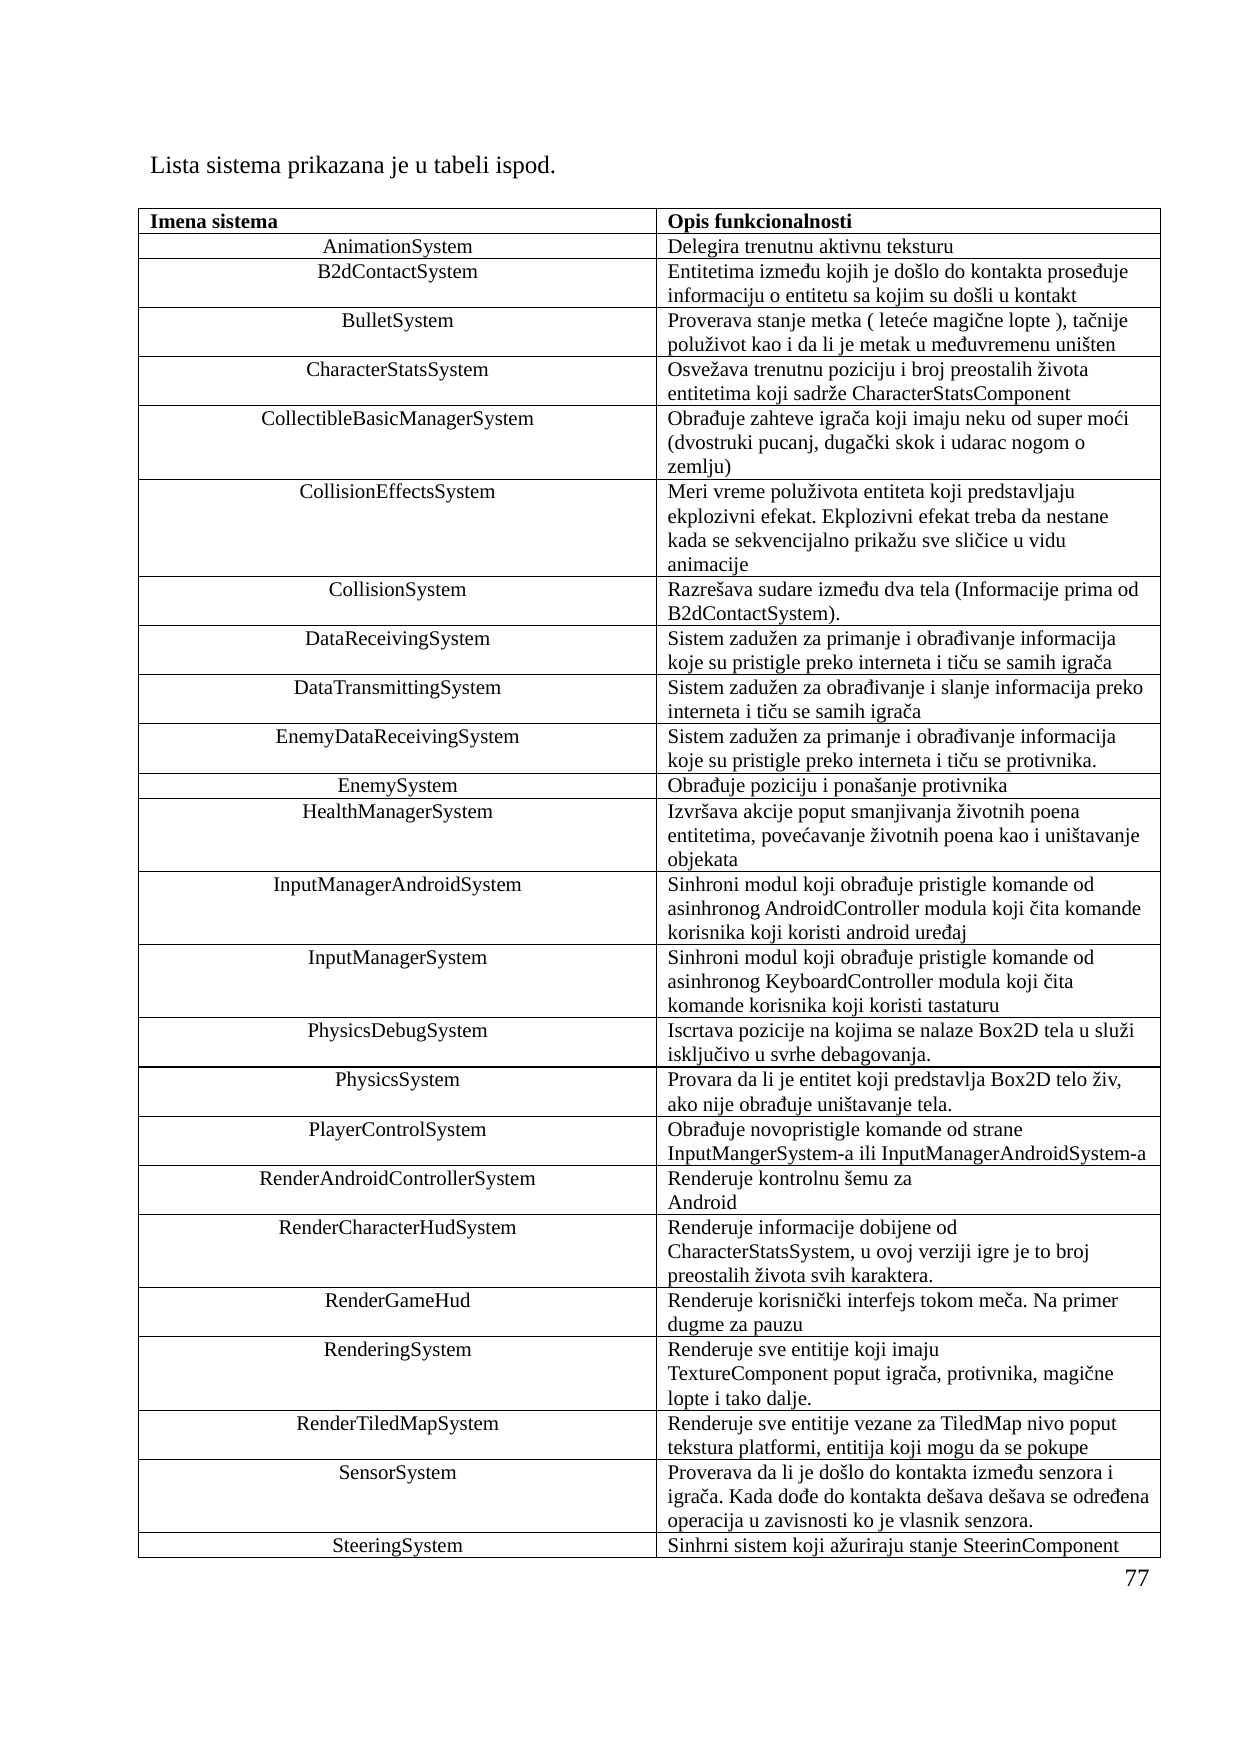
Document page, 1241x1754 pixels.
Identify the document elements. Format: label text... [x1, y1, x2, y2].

table_cell Sistem zadužen za obrađivanje i slanje informacija preko interneta i tiču se samih igrača [657, 675, 1160, 723]
table_cell RenderAndroidControllerSystem [139, 1166, 656, 1214]
table_cell Renderuje sve entitije vezane za TiledMap nivo poput tekstura platformi, entitija koji mogu da se pokupe [657, 1411, 1160, 1459]
table_cell Obrađuje poziciju i ponašanje protivnika [657, 774, 1160, 797]
table_cell Sinhroni modul koji obrađuje pristigle komande od asinhronog KeyboardController modula koji čita komande korisnika koji koristi tastaturu [657, 945, 1160, 1017]
table_cell Renderuje korisnički interfejs tokom meča. Na primer dugme za pauzu [657, 1288, 1160, 1336]
table_cell Proverava da li je došlo do kontakta između senzora i igrača. Kada dođe do kontakta dešava dešava se određena operacija u zavisnosti ko je vlasnik senzora. [657, 1460, 1160, 1532]
table_cell PhysicsDebugSystem [139, 1018, 656, 1066]
table_cell CollectibleBasicManagerSystem [139, 406, 656, 478]
table_cell CharacterStatsSystem [139, 357, 656, 405]
text Lista sistema prikazana je u tabeli ispod. [150, 150, 1149, 179]
table_cell CollisionSystem [139, 577, 656, 625]
table_cell CollisionEffectsSystem [139, 480, 656, 576]
table_cell Entitetima između kojih je došlo do kontakta proseđuje informaciju o entitetu sa kojim su došli u kontakt [657, 259, 1160, 307]
table_cell Proverava stanje metka ( leteće magične lopte ), tačnije poluživot kao i da li je metak u međuvremenu uništen [657, 308, 1160, 356]
table_cell B2dContactSystem [139, 259, 656, 307]
table_cell Renderuje kontrolnu šemu za Android [657, 1166, 1160, 1214]
table_cell DataReceivingSystem [139, 626, 656, 674]
table_cell SensorSystem [139, 1460, 656, 1532]
table_cell RenderGameHud [139, 1288, 656, 1336]
table_cell InputManagerSystem [139, 945, 656, 1017]
table_cell Iscrtava pozicije na kojima se nalaze Box2D tela u služi isključivo u svrhe debagovanja. [657, 1018, 1160, 1066]
table_cell Delegira trenutnu aktivnu teksturu [657, 234, 1160, 258]
table_cell DataTransmittingSystem [139, 675, 656, 723]
table_cell Sistem zadužen za primanje i obrađivanje informacija koje su pristigle preko interneta i tiču se protivnika. [657, 724, 1160, 772]
table_cell Obrađuje novopristigle komande od strane InputMangerSystem-a ili InputManagerAndroidSystem-a [657, 1117, 1160, 1165]
table_cell SteeringSystem [139, 1533, 656, 1557]
table_cell Provara da li je entitet koji predstavlja Box2D telo živ, ako nije obrađuje uništavanje tela. [657, 1068, 1160, 1116]
table_cell Sinhroni modul koji obrađuje pristigle komande od asinhronog AndroidController modula koji čita komande korisnika koji koristi android uređaj [657, 872, 1160, 944]
table_cell Renderuje informacije dobijene od CharacterStatsSystem, u ovoj verziji igre je to broj preostalih života svih karaktera. [657, 1215, 1160, 1287]
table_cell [657, 1533, 1160, 1557]
table_cell PlayerControlSystem [139, 1117, 656, 1165]
table_cell AnimationSystem [139, 234, 656, 258]
table_cell Osvežava trenutnu poziciju i broj preostalih života entitetima koji sadrže CharacterStatsComponent [657, 357, 1160, 405]
table_header Opis funkcionalnosti [657, 209, 1160, 233]
table_header Imena sistema [139, 209, 656, 233]
table_cell Razrešava sudare između dva tela (Informacije prima od B2dContactSystem). [657, 577, 1160, 625]
table_cell RenderCharacterHudSystem [139, 1215, 656, 1287]
table_cell RenderingSystem [139, 1337, 656, 1409]
table_cell Sistem zadužen za primanje i obrađivanje informacija koje su pristigle preko interneta i tiču se samih igrača [657, 626, 1160, 674]
table_cell Renderuje sve entitije koji imaju TextureComponent poput igrača, protivnika, magične lopte i tako dalje. [657, 1337, 1160, 1409]
table_cell PhysicsSystem [139, 1068, 656, 1116]
table_cell HealthManagerSystem [139, 799, 656, 871]
table_cell Izvršava akcije poput smanjivanja životnih poena entitetima, povećavanje životnih poena kao i uništavanje objekata [657, 799, 1160, 871]
table_cell RenderTiledMapSystem [139, 1411, 656, 1459]
table_cell EnemyDataReceivingSystem [139, 724, 656, 772]
table_cell InputManagerAndroidSystem [139, 872, 656, 944]
table_cell Obrađuje zahteve igrača koji imaju neku od super moći (dvostruki pucanj, dugački skok i udarac nogom o zemlju) [657, 406, 1160, 478]
table_cell Meri vreme poluživota entiteta koji predstavljaju ekplozivni efekat. Ekplozivni efekat treba da nestane kada se sekvencijalno prikažu sve sličice u vidu animacije [657, 480, 1160, 576]
table_cell EnemySystem [139, 774, 656, 797]
table_cell BulletSystem [139, 308, 656, 356]
